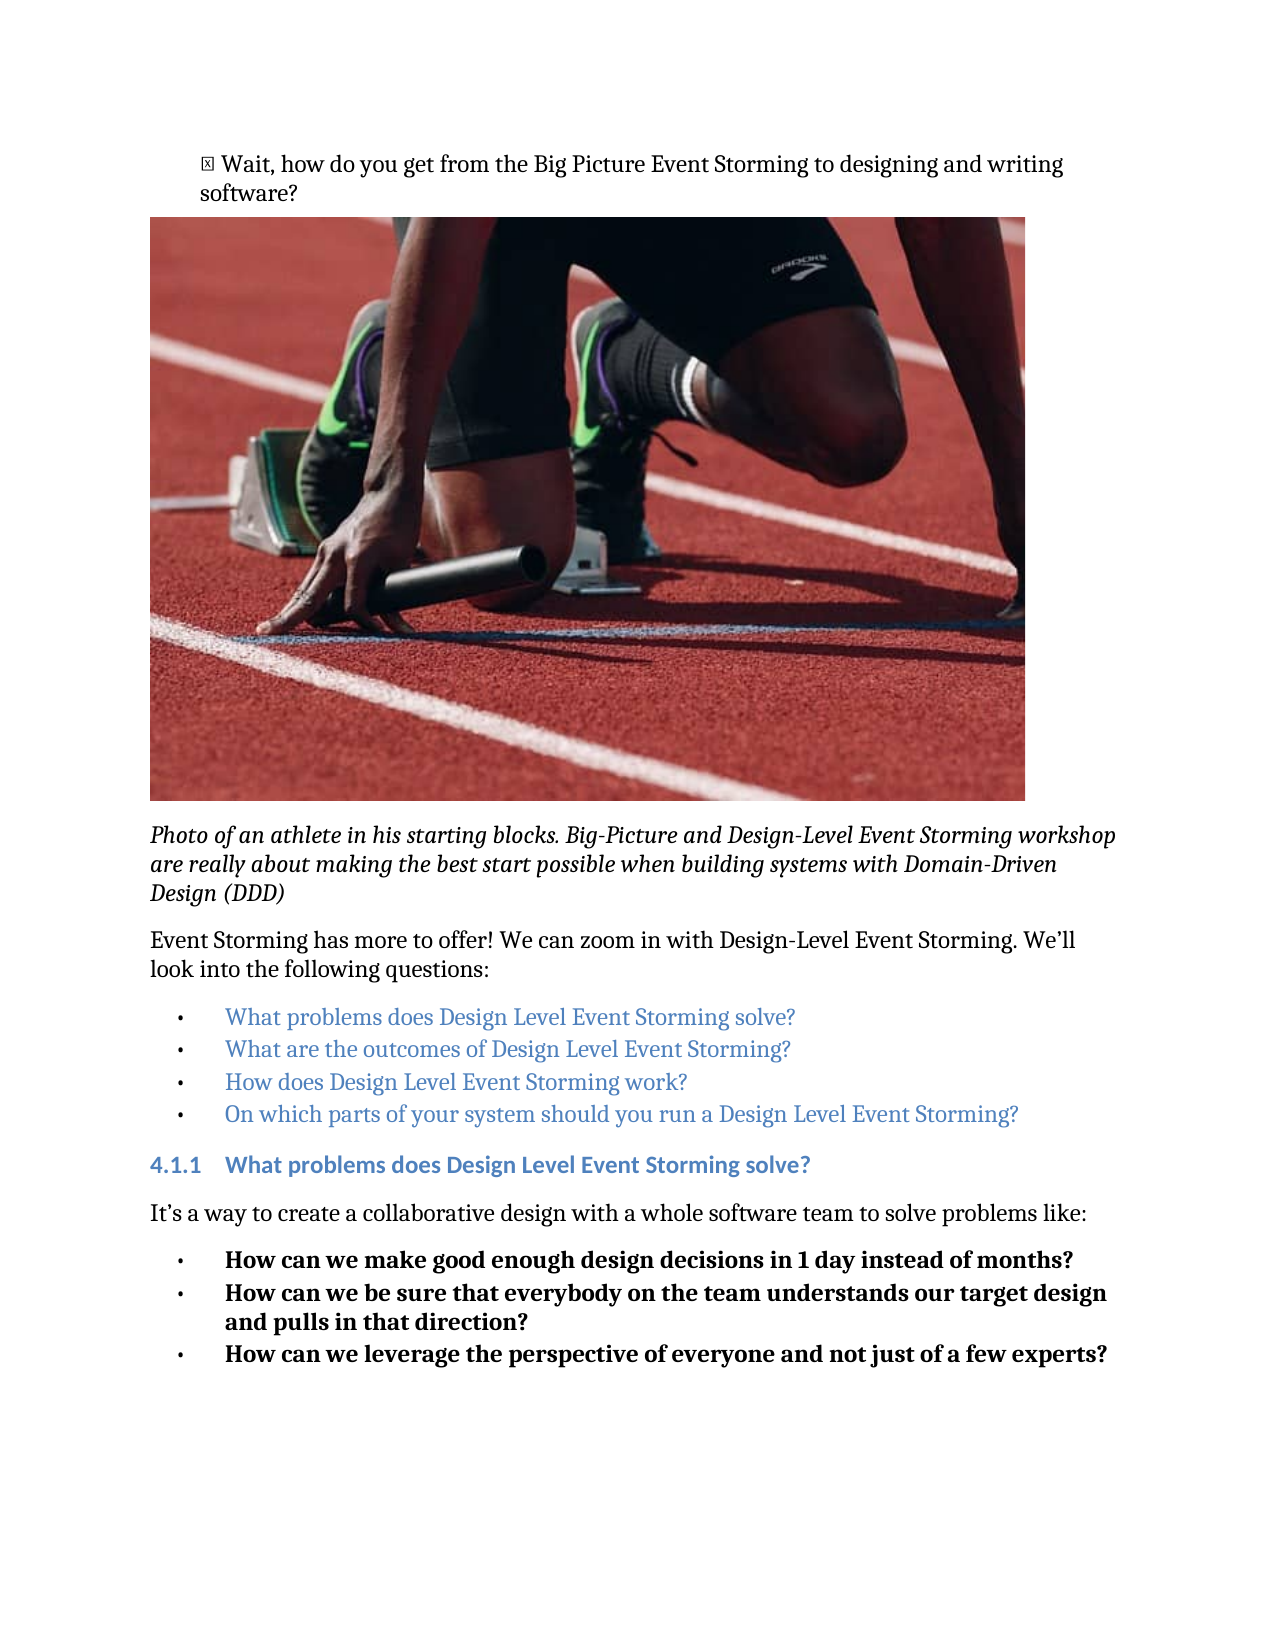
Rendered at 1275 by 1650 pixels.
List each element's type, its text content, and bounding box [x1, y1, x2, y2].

list How can we make good enough design decisions in 1 day instead of months? [175, 1246, 1125, 1275]
list How does Design Level Event Storming work? [175, 1067, 1125, 1096]
list How can we be sure that everybody on the team understands our target design and pulls in that direction? [175, 1279, 1125, 1336]
list How can we leverage the perspective of everyone and not just of a few experts? [175, 1340, 1125, 1369]
text Photo of an athlete in his starting blocks. Big-Picture and Design-Level Event Storming workshop are really about making the best start possible when building systems with Domain-Driven Design (DDD) [150, 821, 1125, 907]
list On which parts of your system should you run a Design Level Event Storming? [175, 1100, 1125, 1129]
subtitle 4.1.1 What problems does Design Level Event Storming solve? [150, 1149, 1125, 1180]
text It’s a way to create a collaborative design with a whole software team to solve problems like: [150, 1199, 1125, 1227]
text Event Storming has more to offer! We can zoom in with Design-Level Event Storming. We’ll look into the following questions: [150, 926, 1125, 984]
list What are the outcomes of Design Level Event Storming? [175, 1035, 1125, 1064]
list What problems does Design Level Event Storming solve? [175, 1002, 1125, 1031]
text 💡 Wait, how do you get from the Big Picture Event Storming to designing and writing software? [200, 150, 1075, 207]
picture [150, 217, 1025, 801]
